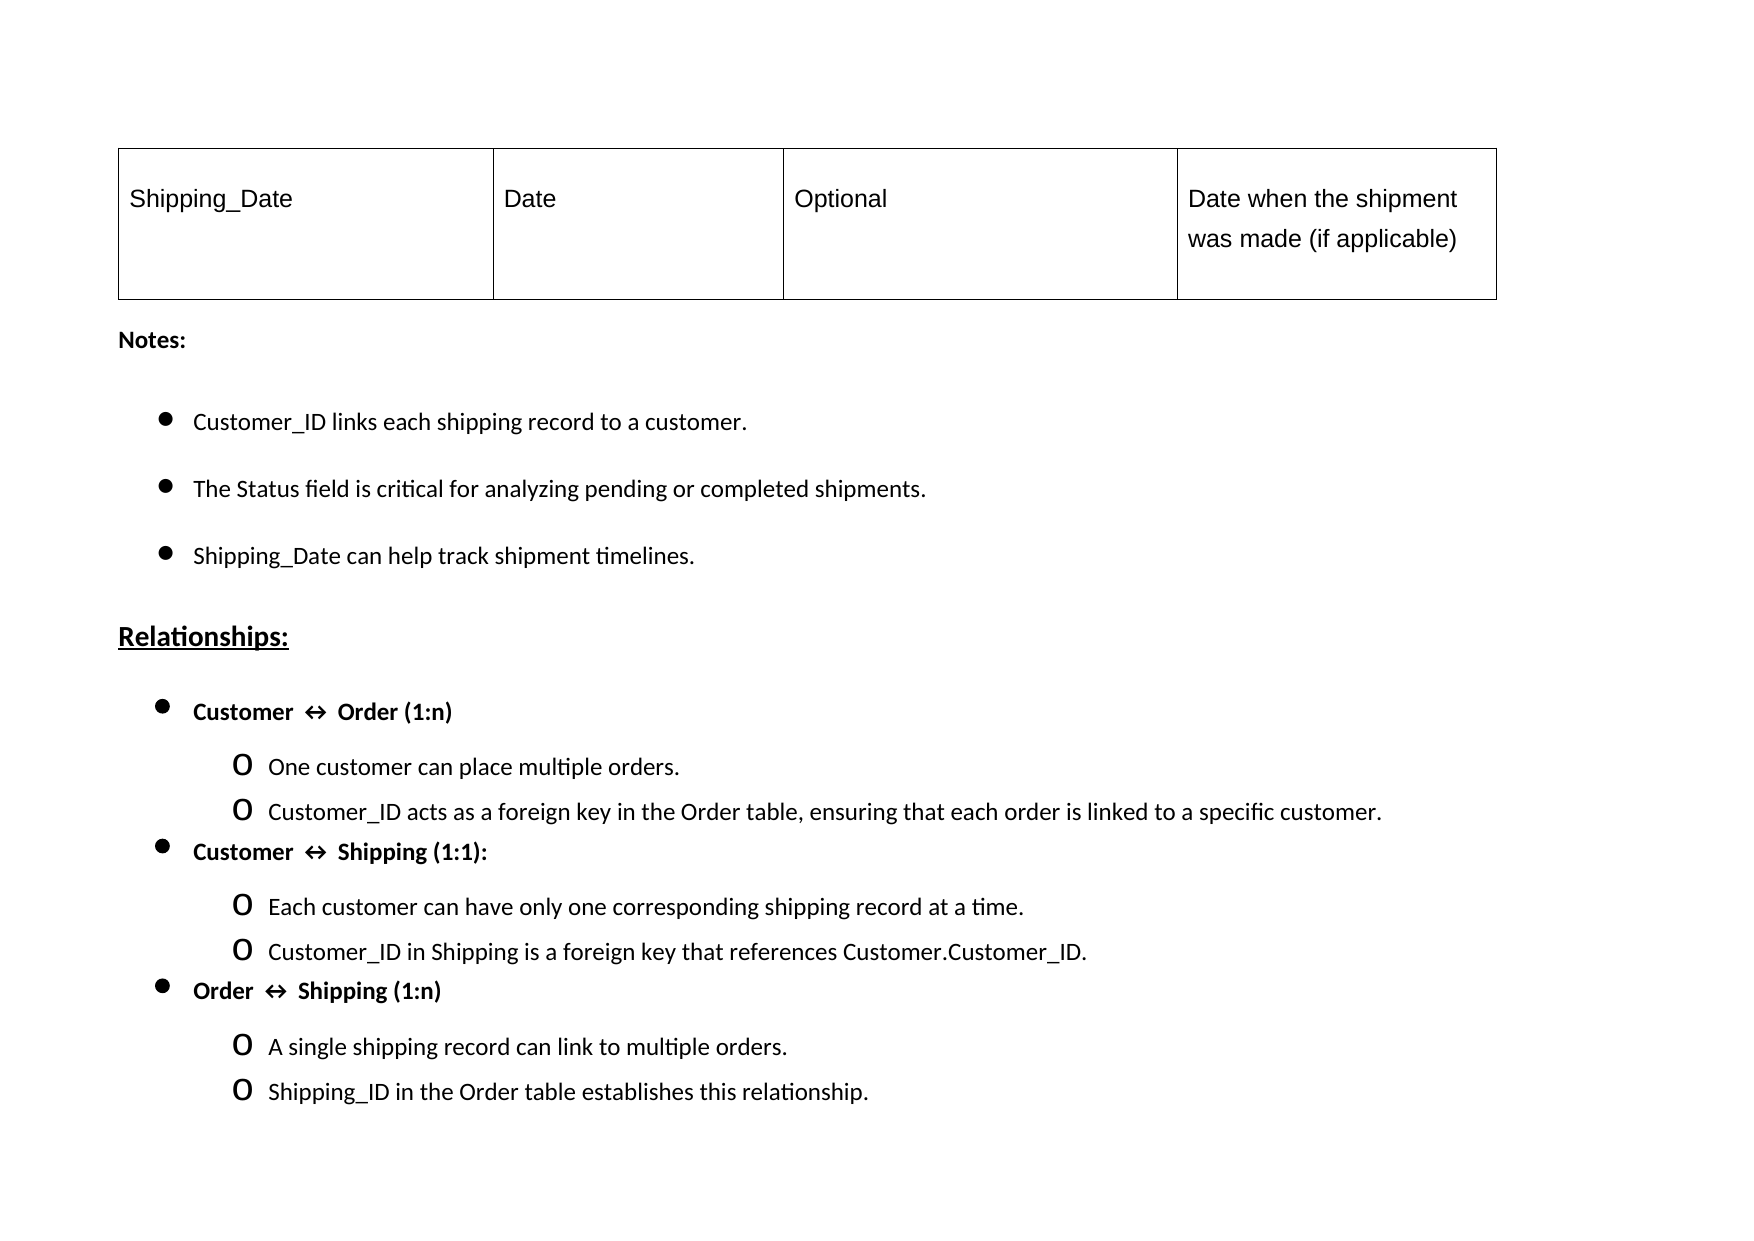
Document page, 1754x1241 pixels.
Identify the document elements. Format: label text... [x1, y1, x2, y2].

table_cell Date when the shipment was made (if applicable) [1178, 149, 1496, 298]
list A single shipping record can link to multiple orders. [231, 1022, 1622, 1067]
list Each customer can have only one corresponding shipping record at a time. [231, 882, 1622, 927]
list Customer_ID acts as a foreign key in the Order table, ensuring that each order is linked to a specific customer. [231, 787, 1622, 832]
table_cell Shipping_Date [119, 149, 493, 298]
list Order ↔ Shipping (1:n) [156, 972, 1622, 1008]
list One customer can place multiple orders. [231, 743, 1622, 787]
list Customer_ID in Shipping is a foreign key that references Customer.Customer_ID. [231, 927, 1622, 972]
table_cell Optional [784, 149, 1177, 298]
list The Status field is critical for analyzing pending or completed shipments. [156, 459, 1622, 507]
list Customer_ID links each shipping record to a customer. [156, 392, 1622, 440]
list Shipping_Date can help track shipment timelines. [156, 526, 1622, 574]
text Notes: [118, 324, 1622, 355]
list Shipping_ID in the Order table establishes this relationship. [231, 1067, 1622, 1112]
text Relationships: [118, 618, 1622, 654]
table_cell Date [494, 149, 783, 298]
list Customer ↔ Shipping (1:1): [156, 832, 1622, 868]
list Customer ↔ Order (1:n) [156, 693, 1622, 729]
